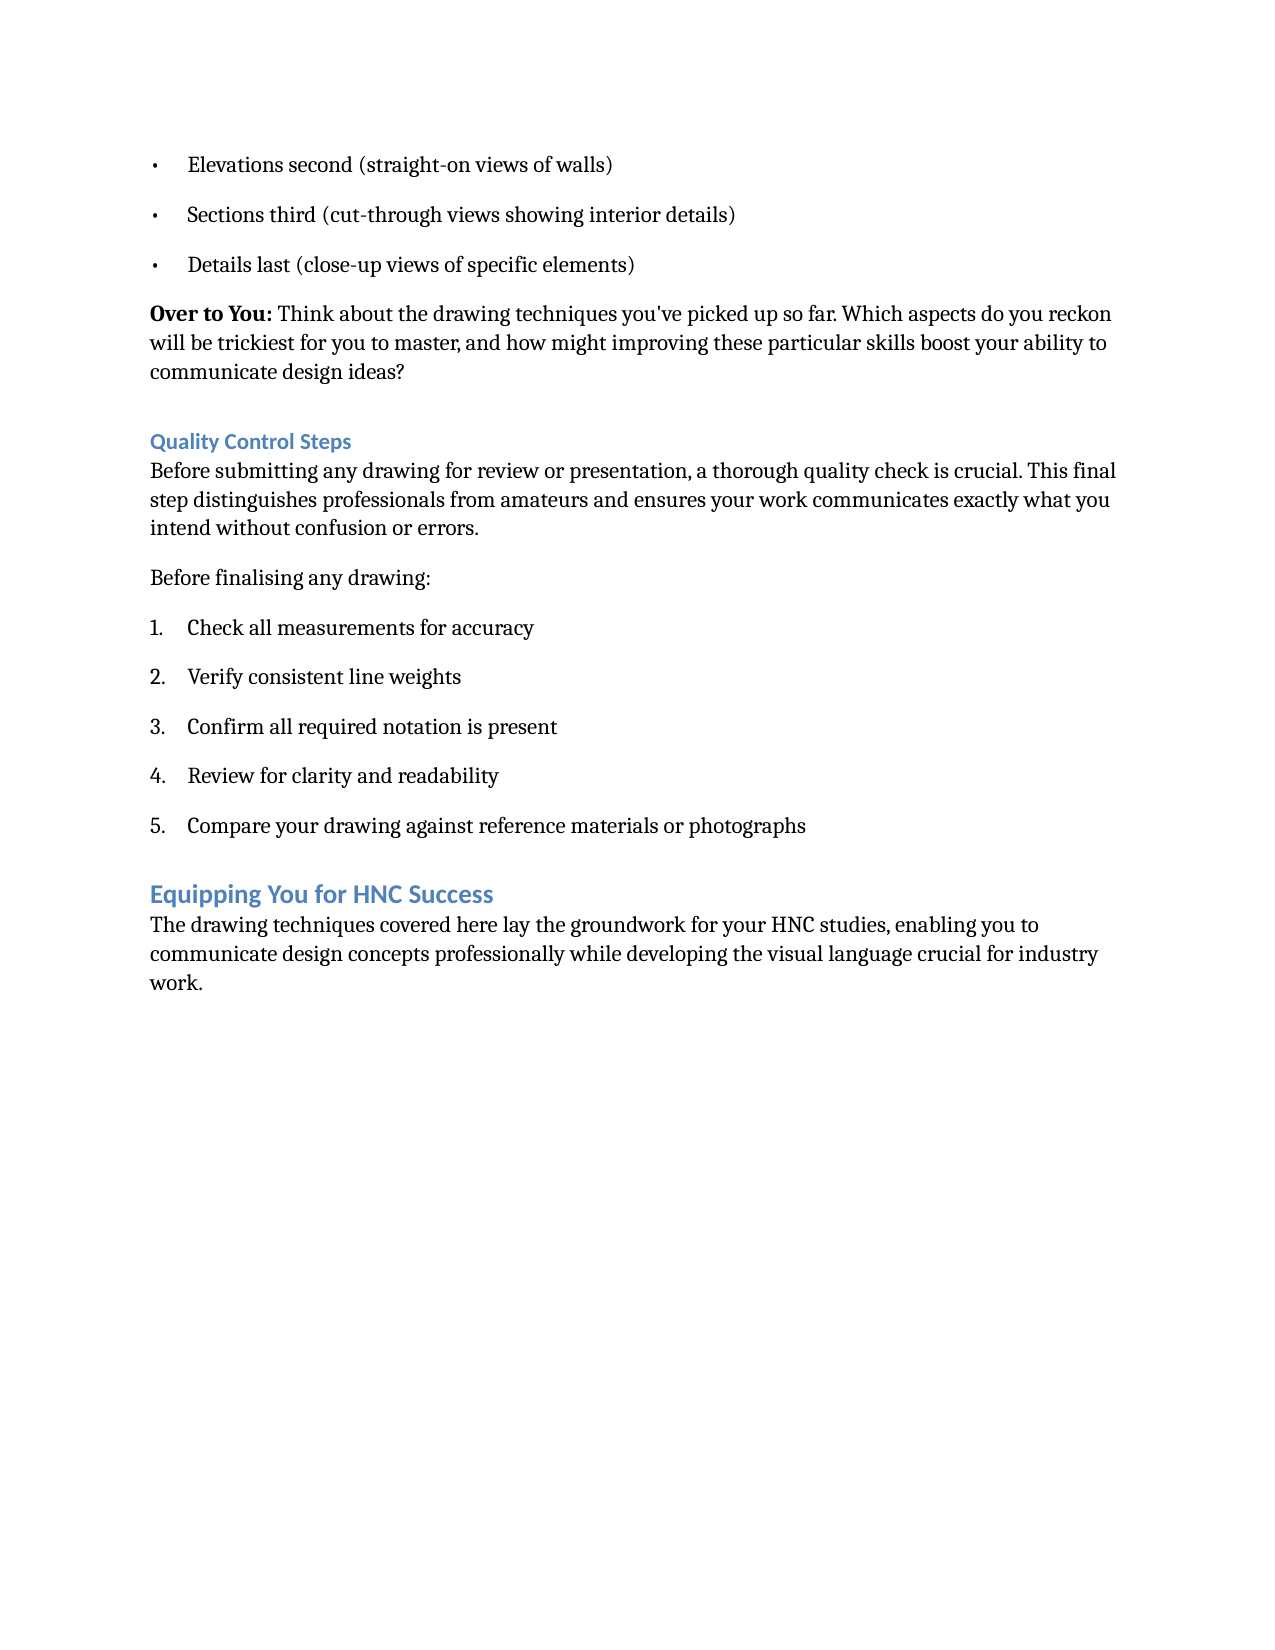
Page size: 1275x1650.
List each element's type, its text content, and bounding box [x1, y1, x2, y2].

text Equipping You for HNC Success [150, 881, 1125, 909]
list Confirm all required notation is present [150, 711, 1125, 740]
list Elevations second (straight-on views of walls) [150, 150, 1125, 179]
list Check all measurements for accuracy [150, 612, 1125, 641]
text Before finalising any drawing: [150, 562, 1125, 591]
text Over to You: Think about the drawing techniques you've picked up so far. Which aspects do you reckon will be trickiest for you to master, and how might improving these particular skills boost your ability to communicate design ideas? [150, 299, 1125, 385]
list Verify consistent line weights [150, 662, 1125, 690]
list Compare your drawing against reference materials or photographs [150, 810, 1125, 839]
list Review for clarity and readability [150, 761, 1125, 789]
list Details last (close-up views of specific elements) [150, 249, 1125, 278]
list Sections third (cut-through views showing interior details) [150, 199, 1125, 228]
text The drawing techniques covered here lay the groundwork for your HNC studies, enabling you to communicate design concepts professionally while developing the visual language crucial for industry work. [150, 909, 1125, 996]
text Quality Control Steps [150, 427, 1125, 455]
text Before submitting any drawing for review or presentation, a thorough quality check is crucial. This final step distinguishes professionals from amateurs and ensures your work communicates exactly what you intend without confusion or errors. [150, 455, 1125, 542]
